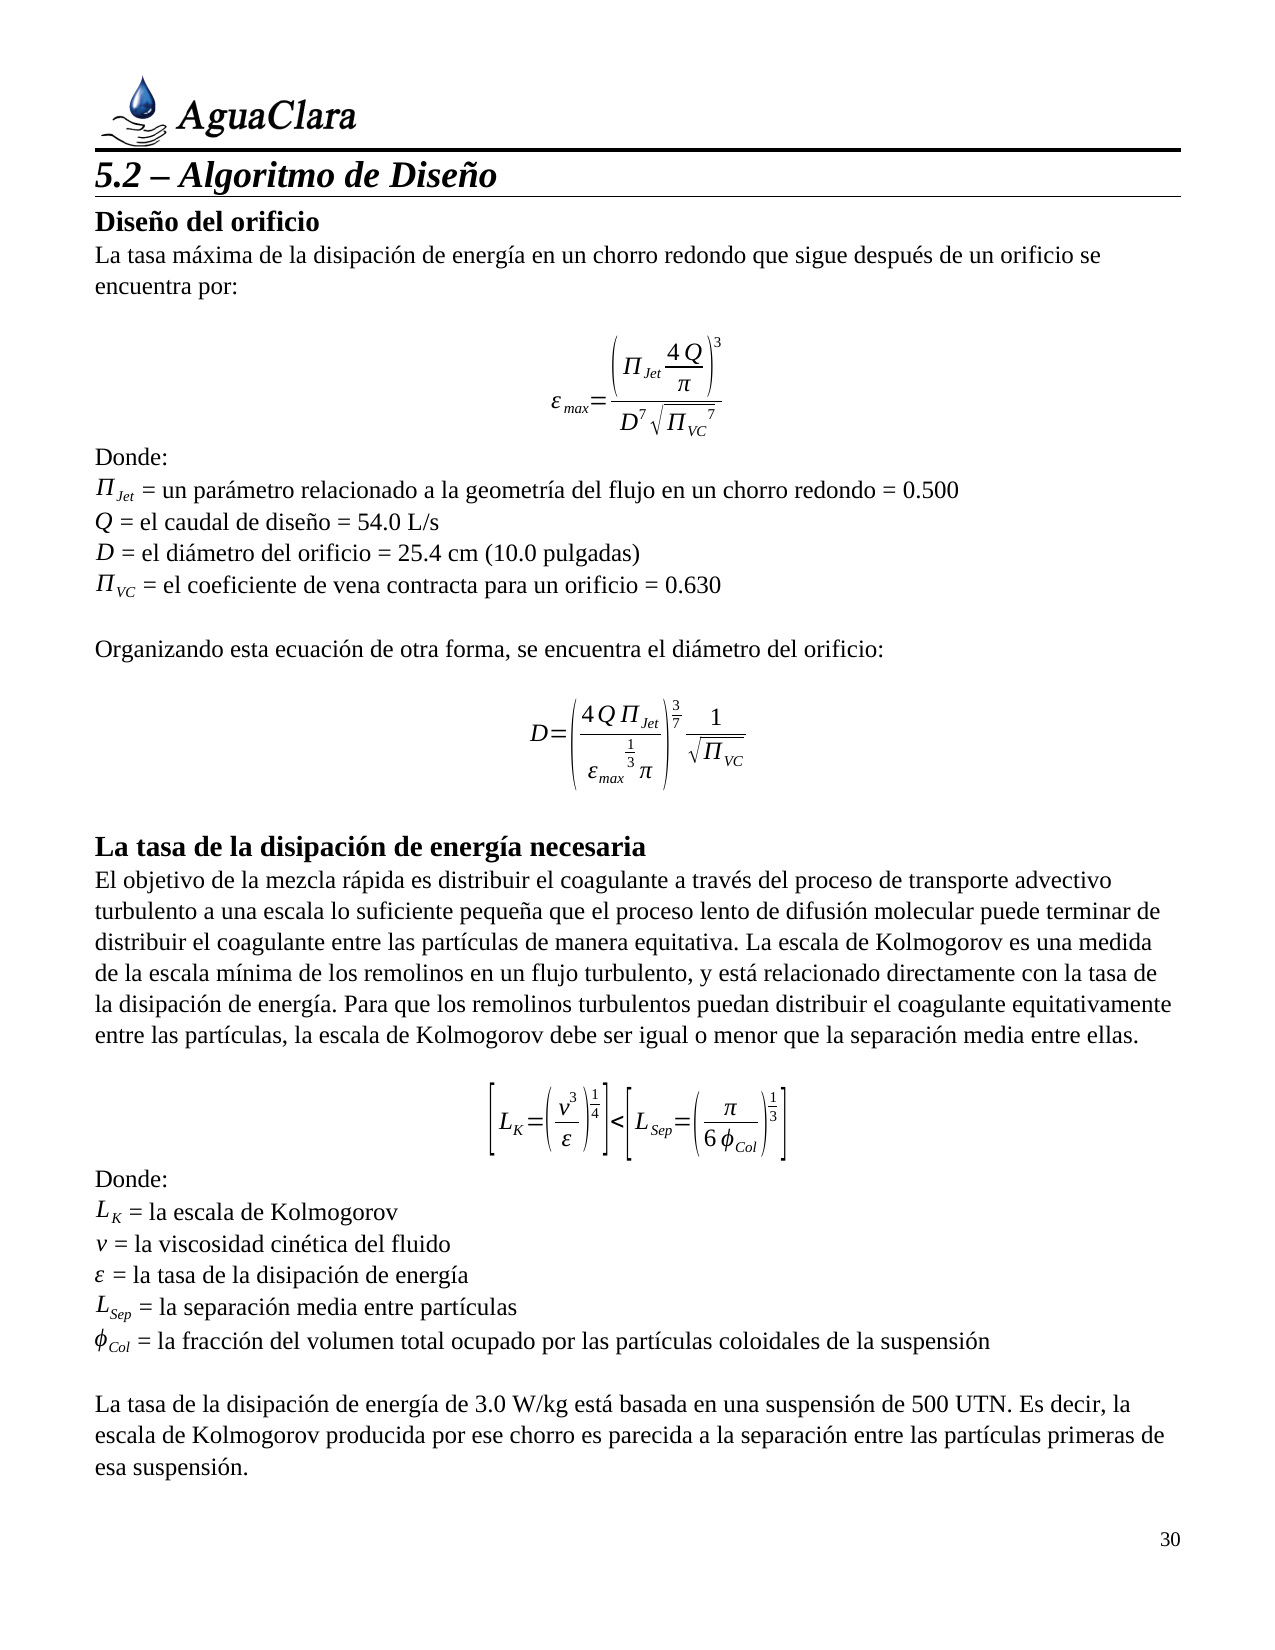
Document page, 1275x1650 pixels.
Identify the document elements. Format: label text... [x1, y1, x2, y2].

text = el diámetro del orificio = 25.4 cm (10.0 pulgadas) [94, 538, 1181, 567]
text = un parámetro relacionado a la geometría del flujo en un chorro redondo = 0.500 [94, 473, 1181, 505]
text = la escala de Kolmogorov [94, 1195, 1181, 1227]
subtitle Diseño del orificio [94, 204, 1181, 238]
text = el coeficiente de vena contracta para un orificio = 0.630 [94, 569, 1181, 601]
text = el caudal de diseño = 54.0 L/s [94, 507, 1181, 536]
subtitle La tasa de la disipación de energía necesaria [94, 829, 1181, 863]
text Organizando esta ecuación de otra forma, se encuentra el diámetro del orificio: [94, 634, 1181, 663]
text El objetivo de la mezcla rápida es distribuir el coagulante a través del proceso de transporte advectivo turbulento a una escala lo suficiente pequeña que el proceso lento de difusión molecular puede terminar de distribuir el coagulante entre las partículas de manera equitativa. La escala de Kolmogorov es una medida de la escala mínima de los remolinos en un flujo turbulento, y está relacionado directamente con la tasa de la disipación de energía. Para que los remolinos turbulentos puedan distribuir el coagulante equitativamente entre las partículas, la escala de Kolmogorov debe ser igual o menor que la separación media entre ellas. [94, 865, 1181, 1049]
text La tasa de la disipación de energía de 3.0 W/kg está basada en una suspensión de 500 UTN. Es decir, la escala de Kolmogorov producida por ese chorro es parecida a la separación entre las partículas primeras de esa suspensión. [94, 1389, 1181, 1480]
text Donde: [94, 1164, 1181, 1193]
text = la fracción del volumen total ocupado por las partículas coloidales de la suspensión [94, 1325, 1181, 1356]
text = la separación media entre partículas [94, 1291, 1181, 1322]
text Donde: [94, 442, 1181, 471]
text La tasa máxima de la disipación de energía en un chorro redondo que sigue después de un orificio se encuentra por: [94, 240, 1181, 300]
subtitle – Algoritmo de Diseño [94, 152, 1181, 197]
text = la tasa de la disipación de energía [94, 1260, 1181, 1289]
text = la viscosidad cinética del fluido [94, 1229, 1181, 1258]
picture [94, 75, 373, 148]
